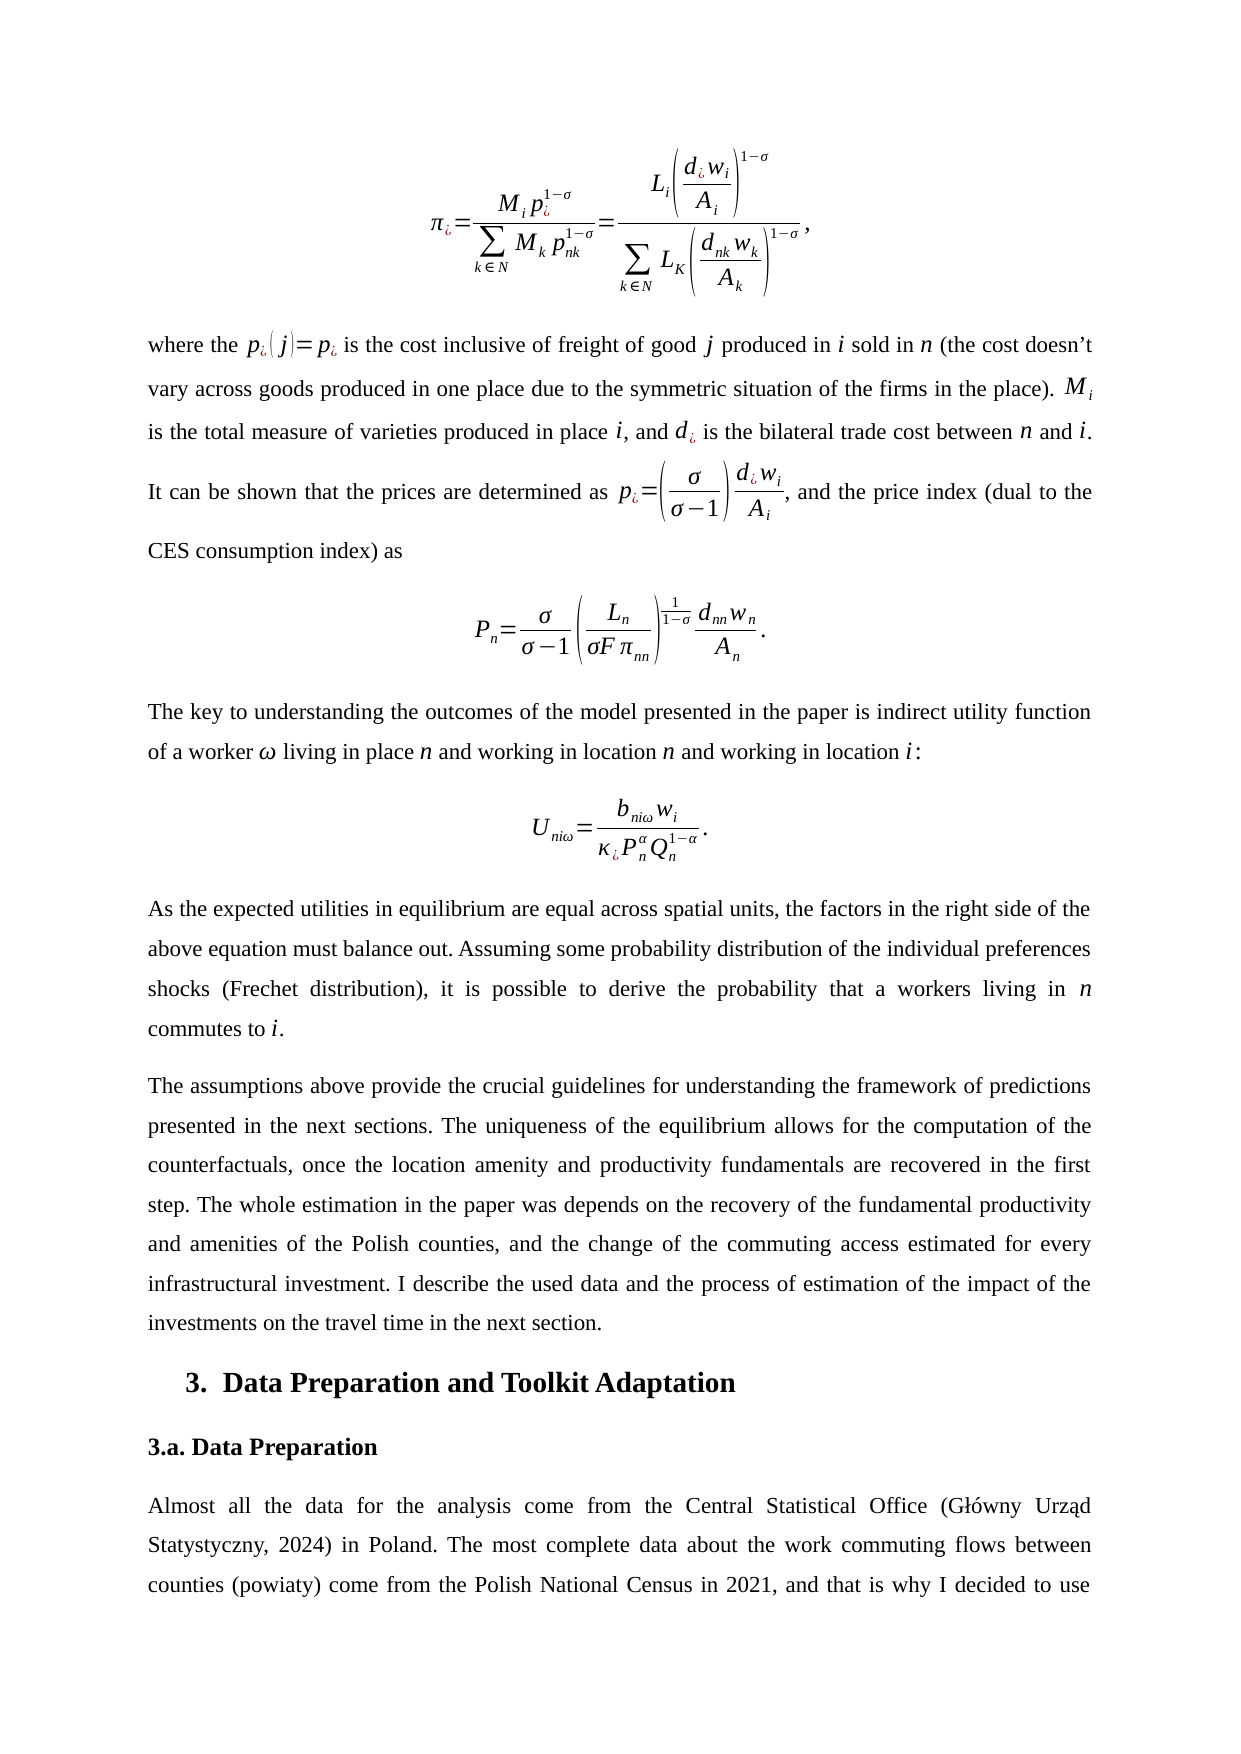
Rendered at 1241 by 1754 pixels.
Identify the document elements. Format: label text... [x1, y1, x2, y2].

text The key to understanding the outcomes of the model presented in the paper is indirect utility function of a worker living in place and working in location and working in location [148, 698, 1093, 765]
text 3.a. Data Preparation [148, 1432, 1093, 1461]
text The assumptions above provide the crucial guidelines for understanding the framework of predictions presented in the next sections. The uniqueness of the equilibrium allows for the computation of the counterfactuals, once the location amenity and productivity fundamentals are recovered in the first step. The whole estimation in the paper was depends on the recovery of the fundamental productivity and amenities of the Polish counties, and the change of the commuting access estimated for every infrastructural investment. I describe the used data and the process of estimation of the impact of the investments on the travel time in the next section. [148, 1072, 1093, 1336]
list Data Preparation and Toolkit Adaptation [185, 1365, 1093, 1399]
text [148, 1492, 1093, 1597]
text As the expected utilities in equilibrium are equal across spatial units, the factors in the right side of the above equation must balance out. Assuming some probability distribution of the individual preferences shocks (Frechet distribution), it is possible to derive the probability that a workers living in commutes to . [148, 895, 1093, 1042]
text where the is the cost inclusive of freight of good produced in sold in (the cost doesn’t vary across goods produced in one place due to the symmetric situation of the firms in the place). is the total measure of varieties produced in place , and is the bilateral trade cost between and . It can be shown that the prices are determined as , and the price index (dual to the CES consumption index) as [148, 329, 1093, 564]
